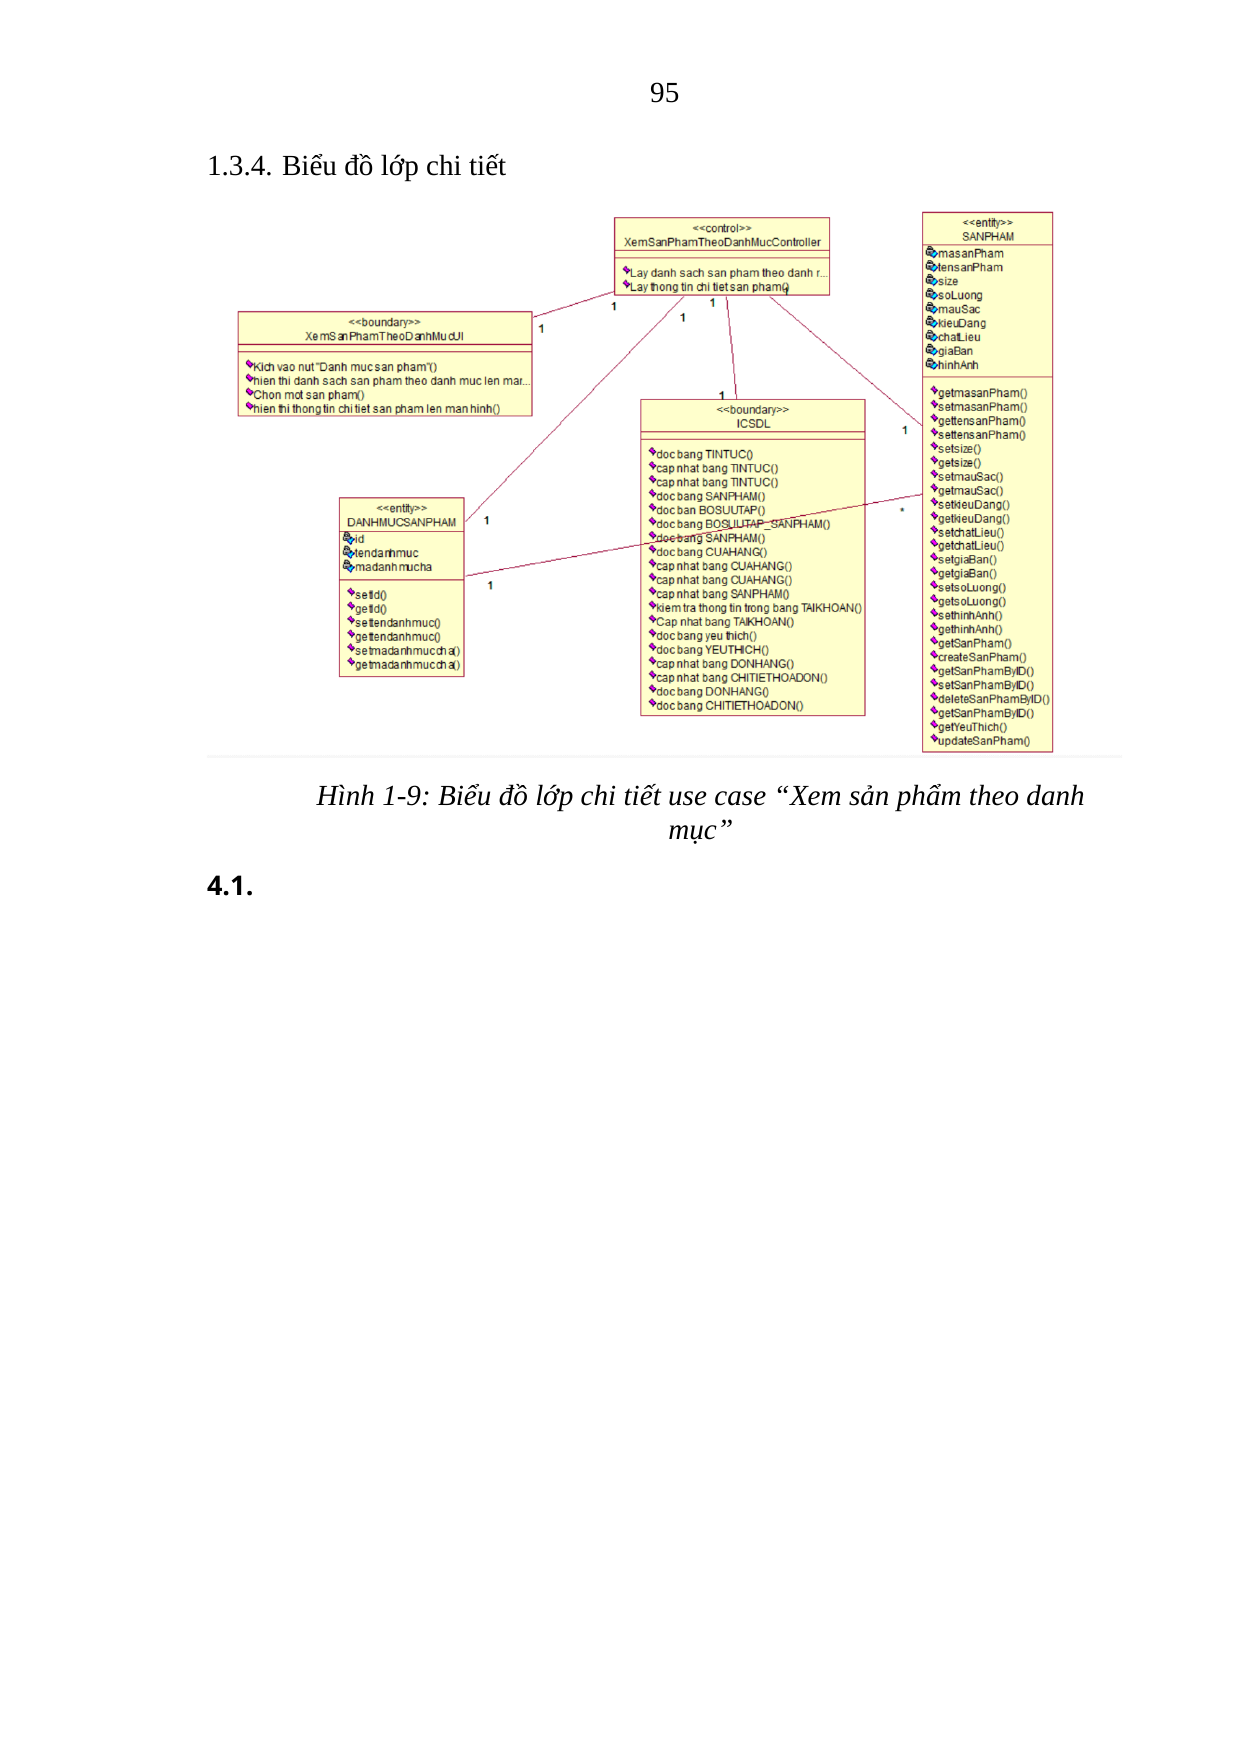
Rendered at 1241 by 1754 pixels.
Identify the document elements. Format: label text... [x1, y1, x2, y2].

picture [206, 200, 1123, 758]
list Biểu đồ lớp chi tiết [207, 148, 1122, 181]
text Hình 1-9: Biểu đồ lớp chi tiết use case “Xem sản phẩm theo danh mục” [282, 778, 1122, 845]
